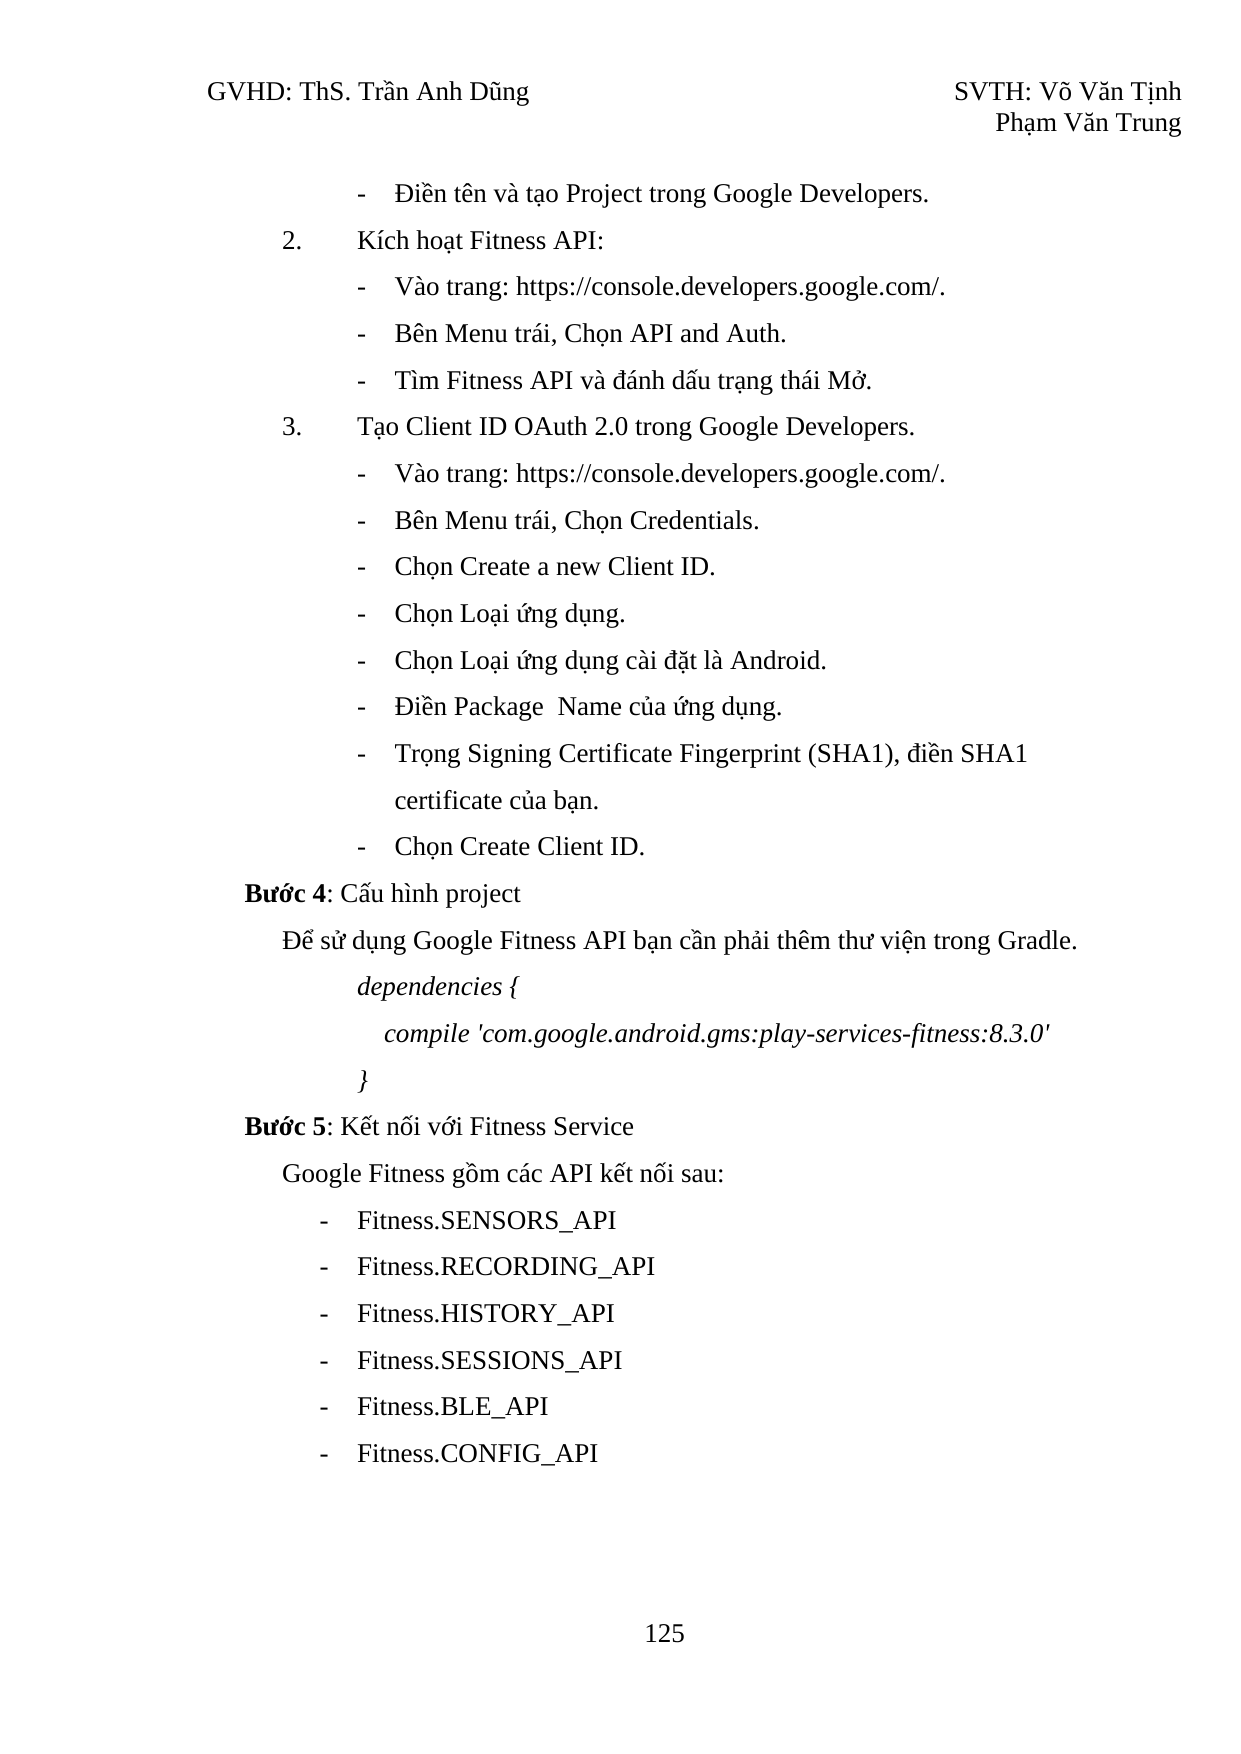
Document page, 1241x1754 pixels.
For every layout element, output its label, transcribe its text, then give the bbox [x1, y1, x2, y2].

list Điền Package Name của ứng dụng. [357, 691, 1122, 722]
list Fitness.CONFIG_API [319, 1437, 1122, 1468]
list Bên Menu trái, Chọn Credentials. [357, 504, 1122, 535]
list Chọn Create Client ID. [357, 831, 1122, 862]
list Chọn Loại ứng dụng. [357, 597, 1122, 628]
list Fitness.SENSORS_API [319, 1204, 1122, 1235]
list 3. Tạo Client ID OAuth 2.0 trong Google Developers. [282, 411, 1122, 442]
list Fitness.HISTORY_API [319, 1297, 1122, 1328]
list Để sử dụng Google Fitness API bạn cần phải thêm thư viện trong Gradle. [244, 924, 1122, 955]
list dependencies { [357, 971, 1122, 1002]
list Fitness.RECORDING_API [319, 1251, 1122, 1282]
list Điền tên và tạo Project trong Google Developers. [357, 177, 1122, 208]
list Trọng Signing Certificate Fingerprint (SHA1), điền SHA1 certificate của bạn. [357, 737, 1122, 815]
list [357, 271, 1122, 302]
list Bước 4: Cấu hình project [244, 877, 1122, 908]
list Tìm Fitness API và đánh dấu trạng thái Mở. [357, 364, 1122, 395]
list Chọn Create a new Client ID. [357, 551, 1122, 582]
list Google Fitness gồm các API kết nối sau: [244, 1157, 1122, 1188]
list } [357, 1064, 1122, 1095]
list 2. Kích hoạt Fitness API: [282, 224, 1122, 255]
list Chọn Loại ứng dụng cài đặt là Android. [357, 644, 1122, 675]
list Vào trang: https://console.developers.google.com/. [357, 457, 1122, 488]
list Fitness.BLE_API [319, 1391, 1122, 1422]
list Bước 5: Kết nối với Fitness Service [244, 1111, 1122, 1142]
list compile 'com.google.android.gms:play-services-fitness:8.3.0' [357, 1017, 1122, 1048]
list Fitness.SESSIONS_API [319, 1344, 1122, 1375]
list Bên Menu trái, Chọn API and Auth. [357, 317, 1122, 348]
